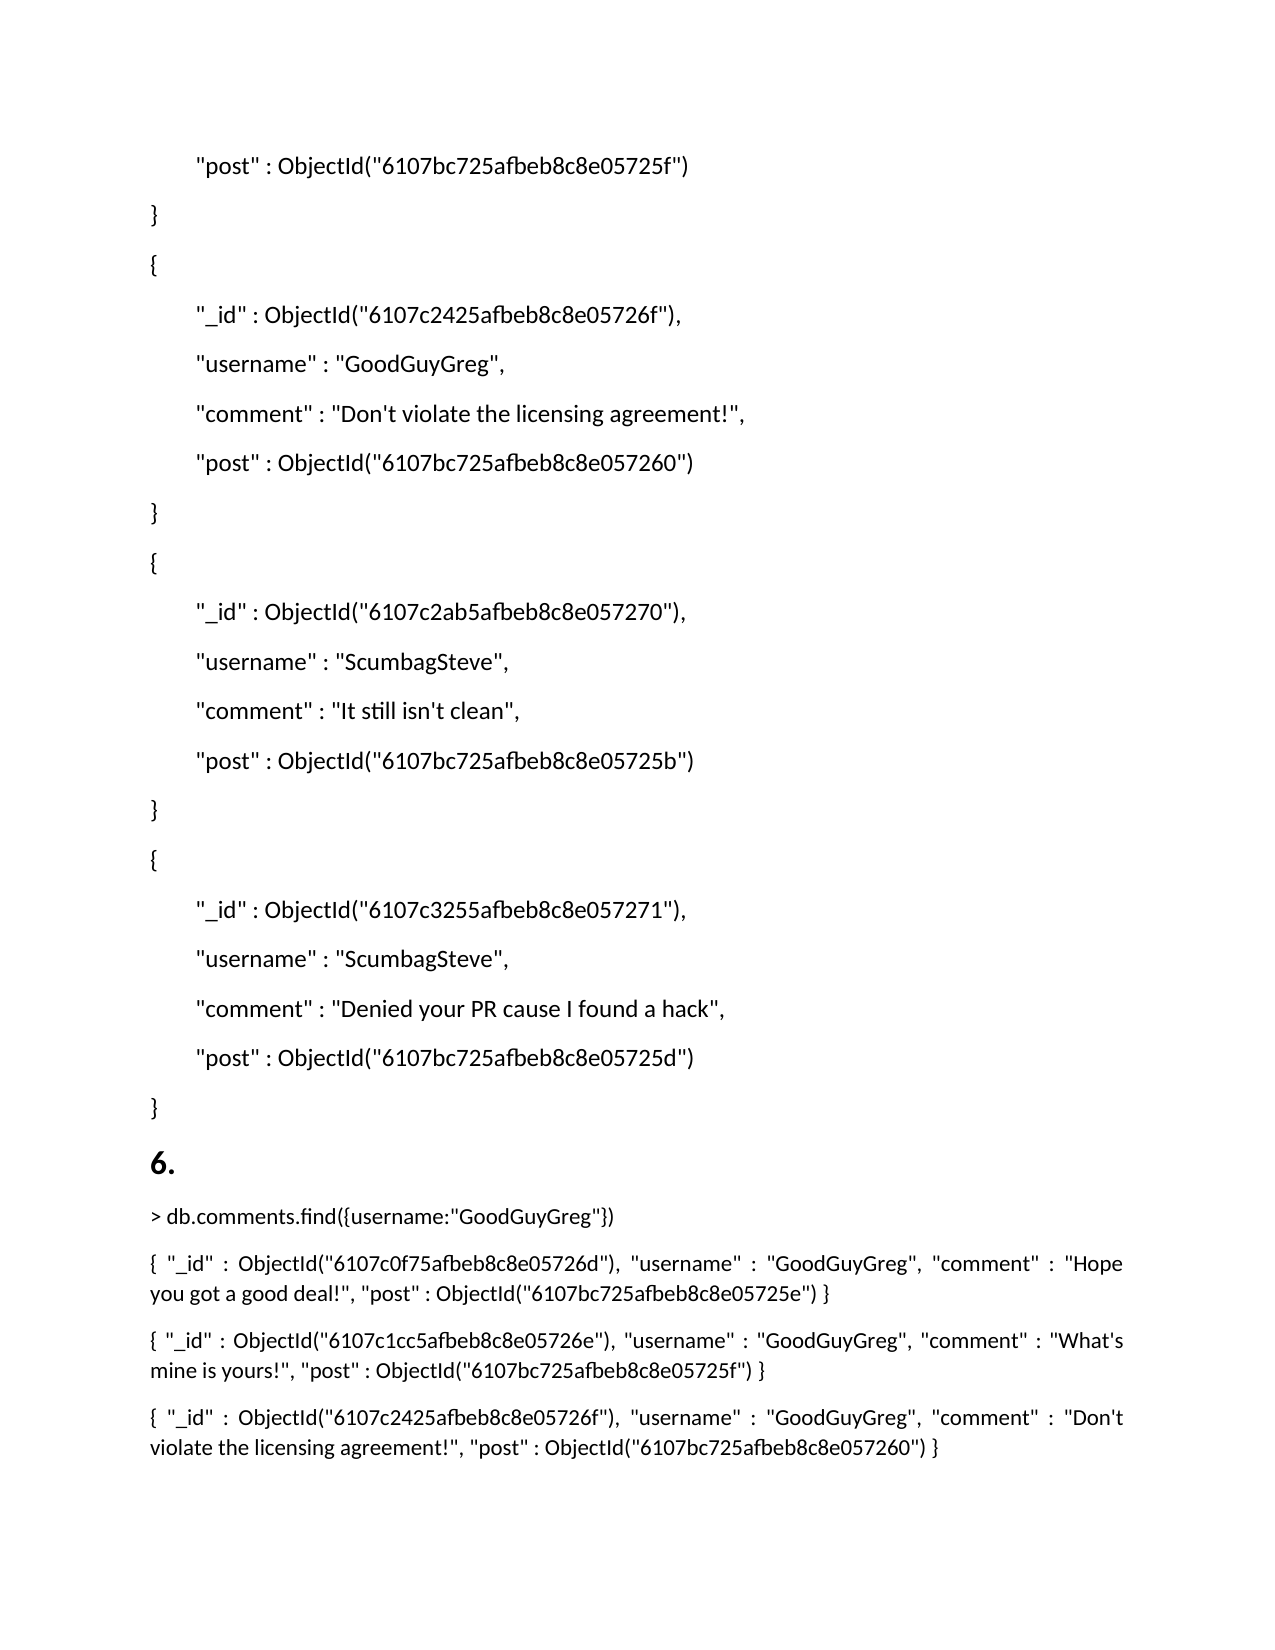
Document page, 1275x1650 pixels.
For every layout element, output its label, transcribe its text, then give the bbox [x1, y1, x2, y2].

text } [150, 1092, 1125, 1123]
text "_id" : ObjectId("6107c2ab5afbeb8c8e057270"), [150, 596, 1125, 627]
text "username" : "ScumbagSteve", [150, 943, 1125, 974]
text } [150, 199, 1125, 230]
text { "_id" : ObjectId("6107c0f75afbeb8c8e05726d"), "username" : "GoodGuyGreg", "comment" : "Hope you got a good deal!", "post" : ObjectId("6107bc725afbeb8c8e05725e") } [150, 1249, 1125, 1307]
text "_id" : ObjectId("6107c3255afbeb8c8e057271"), [150, 894, 1125, 924]
text "_id" : ObjectId("6107c2425afbeb8c8e05726f"), [150, 299, 1125, 329]
text "post" : ObjectId("6107bc725afbeb8c8e057260") [150, 447, 1125, 478]
text "post" : ObjectId("6107bc725afbeb8c8e05725b") [150, 745, 1125, 776]
text "post" : ObjectId("6107bc725afbeb8c8e05725d") [150, 1042, 1125, 1073]
text "comment" : "Denied your PR cause I found a hack", [150, 993, 1125, 1023]
text "comment" : "It still isn't clean", [150, 695, 1125, 726]
text { [150, 249, 1125, 280]
text { [150, 844, 1125, 875]
text { "_id" : ObjectId("6107c2425afbeb8c8e05726f"), "username" : "GoodGuyGreg", "comment" : "Don't violate the licensing agreement!", "post" : ObjectId("6107bc725afbeb8c8e057260") } [150, 1403, 1125, 1462]
text > db.comments.find({username:"GoodGuyGreg"}) [150, 1202, 1125, 1230]
text { [150, 547, 1125, 577]
text "username" : "ScumbagSteve", [150, 646, 1125, 676]
text } [150, 497, 1125, 528]
text { "_id" : ObjectId("6107c1cc5afbeb8c8e05726e"), "username" : "GoodGuyGreg", "comment" : "What's mine is yours!", "post" : ObjectId("6107bc725afbeb8c8e05725f") } [150, 1326, 1125, 1384]
text 6. [150, 1142, 1125, 1182]
text "username" : "GoodGuyGreg", [150, 348, 1125, 379]
text } [150, 794, 1125, 825]
text "comment" : "Don't violate the licensing agreement!", [150, 398, 1125, 428]
text "post" : ObjectId("6107bc725afbeb8c8e05725f") [150, 150, 1125, 181]
